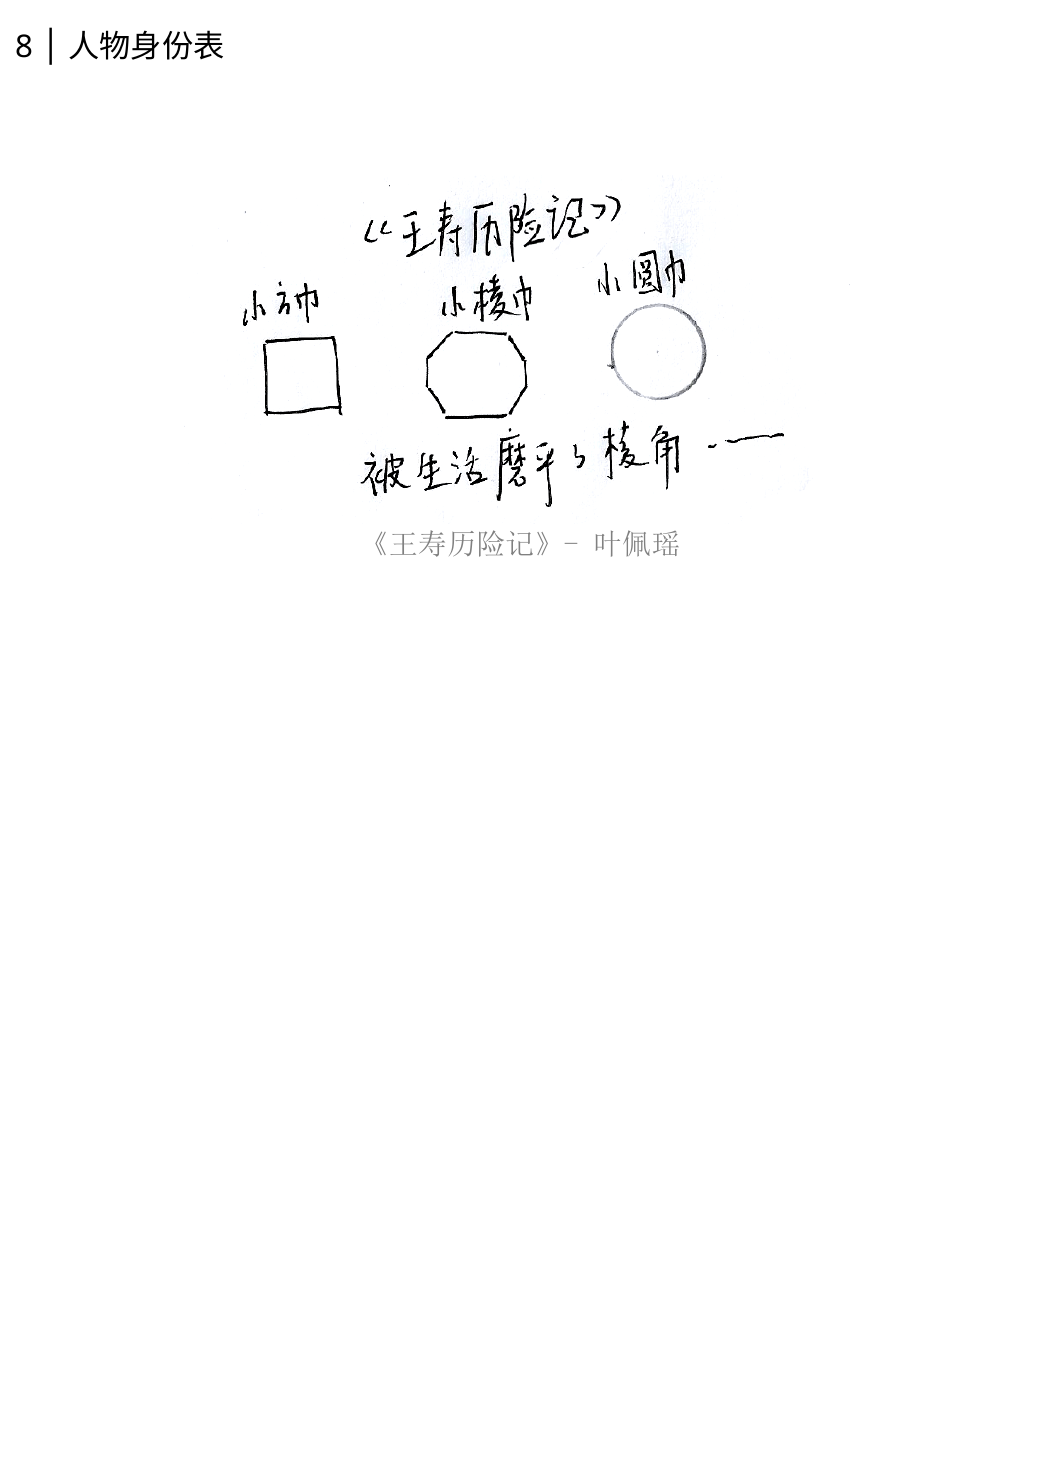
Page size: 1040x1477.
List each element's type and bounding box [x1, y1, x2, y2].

picture [176, 175, 863, 524]
